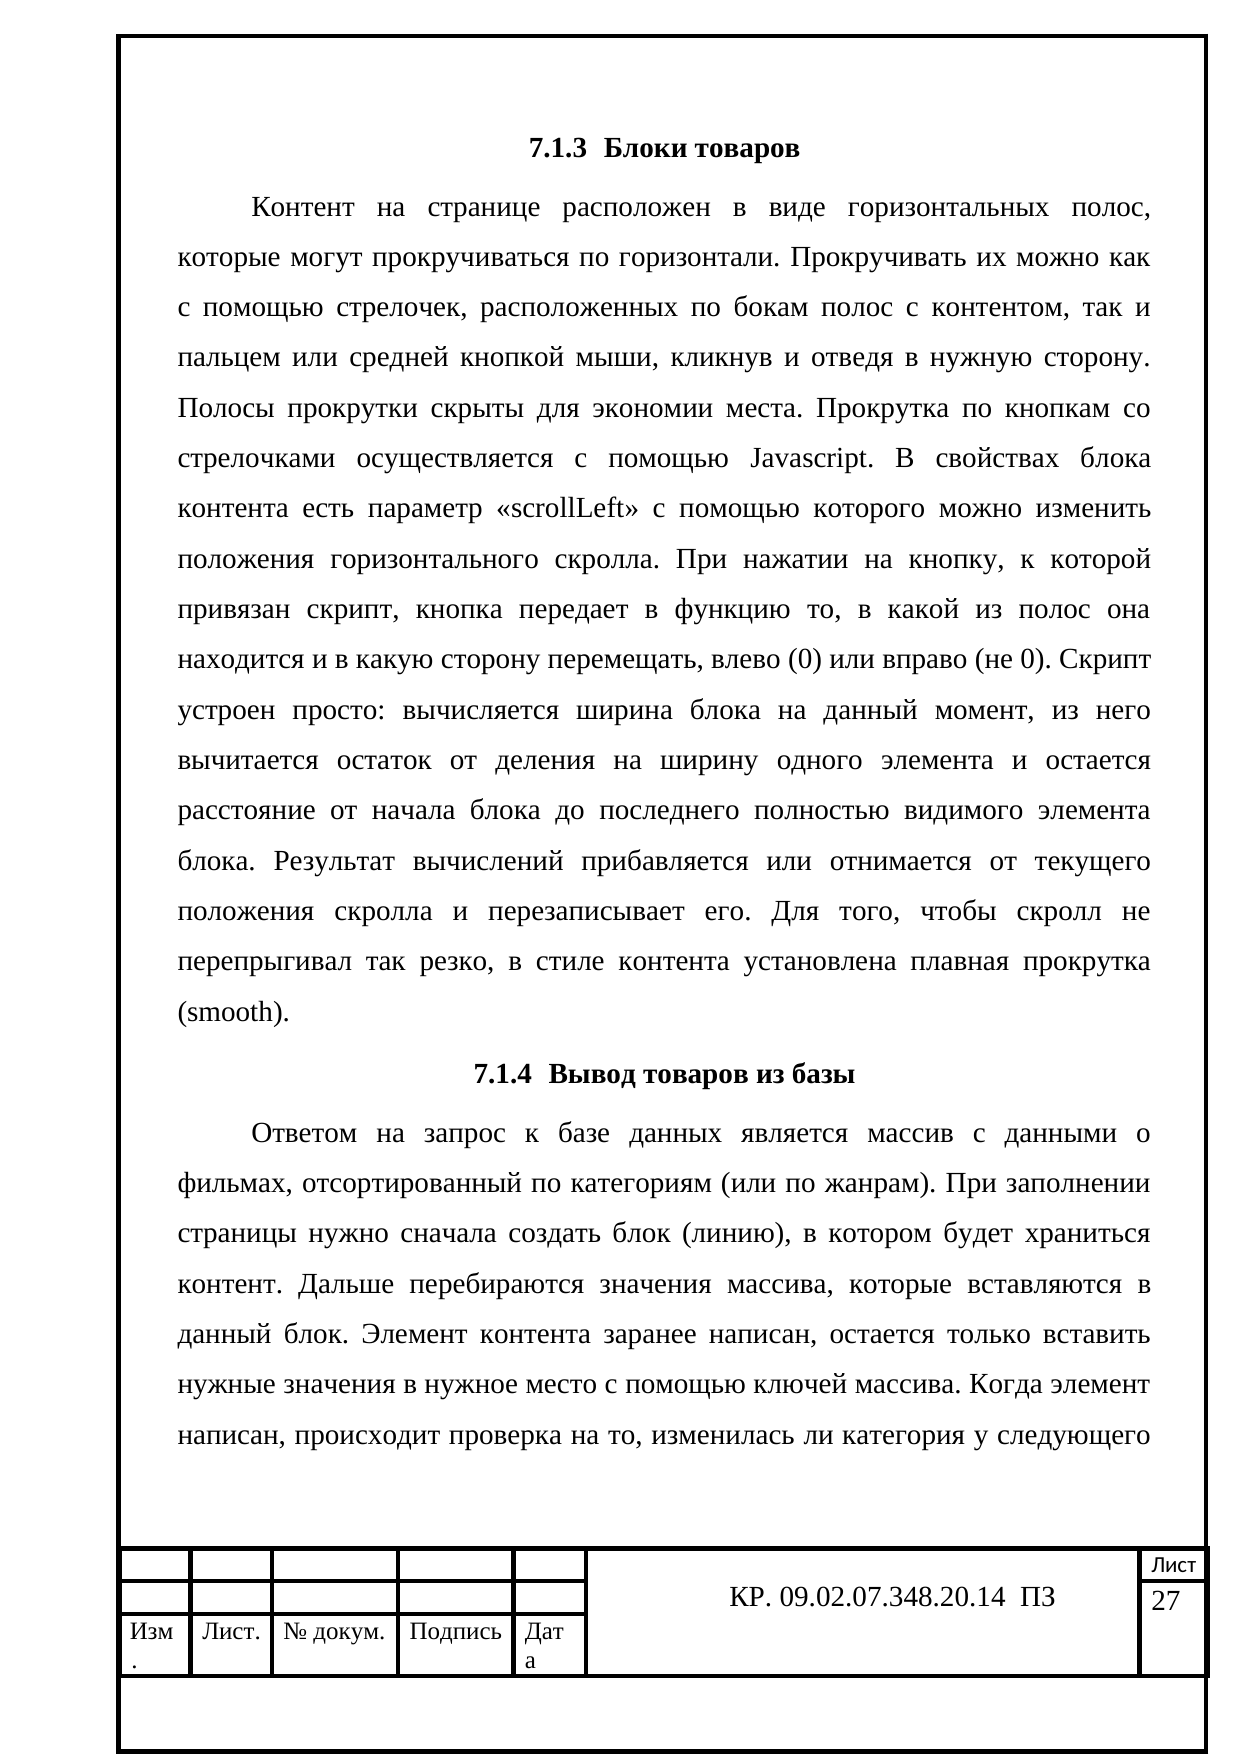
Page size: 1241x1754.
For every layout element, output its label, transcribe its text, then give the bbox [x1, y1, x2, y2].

subtitle Вывод товаров из базы [177, 1056, 1152, 1090]
subtitle Блоки товаров [177, 130, 1152, 164]
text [177, 1115, 1152, 1450]
text Контент на странице расположен в виде горизонтальных полос, которые могут прокручиваться по горизонтали. Прокручивать их можно как с помощью стрелочек, расположенных по бокам полос с контентом, так и пальцем или средней кнопкой мыши, кликнув и отведя в нужную сторону. Полосы прокрутки скрыты для экономии места. Прокрутка по кнопкам со стрелочками осуществляется с помощью Javascript. В свойствах блока контента есть параметр «scrollLeft» с помощью которого можно изменить положения горизонтального скролла. При нажатии на кнопку, к которой привязан скрипт, кнопка передает в функцию то, в какой из полос она находится и в какую сторону перемещать, влево (0) или вправо (не 0). Скрипт устроен просто: вычисляется ширина блока на данный момент, из него вычитается остаток от деления на ширину одного элемента и остается расстояние от начала блока до последнего полностью видимого элемента блока. Результат вычислений прибавляется или отнимается от текущего положения скролла и перезаписывает его. Для того, чтобы скролл не перепрыгивал так резко, в стиле контента установлена плавная прокрутка (smooth). [177, 189, 1152, 1027]
